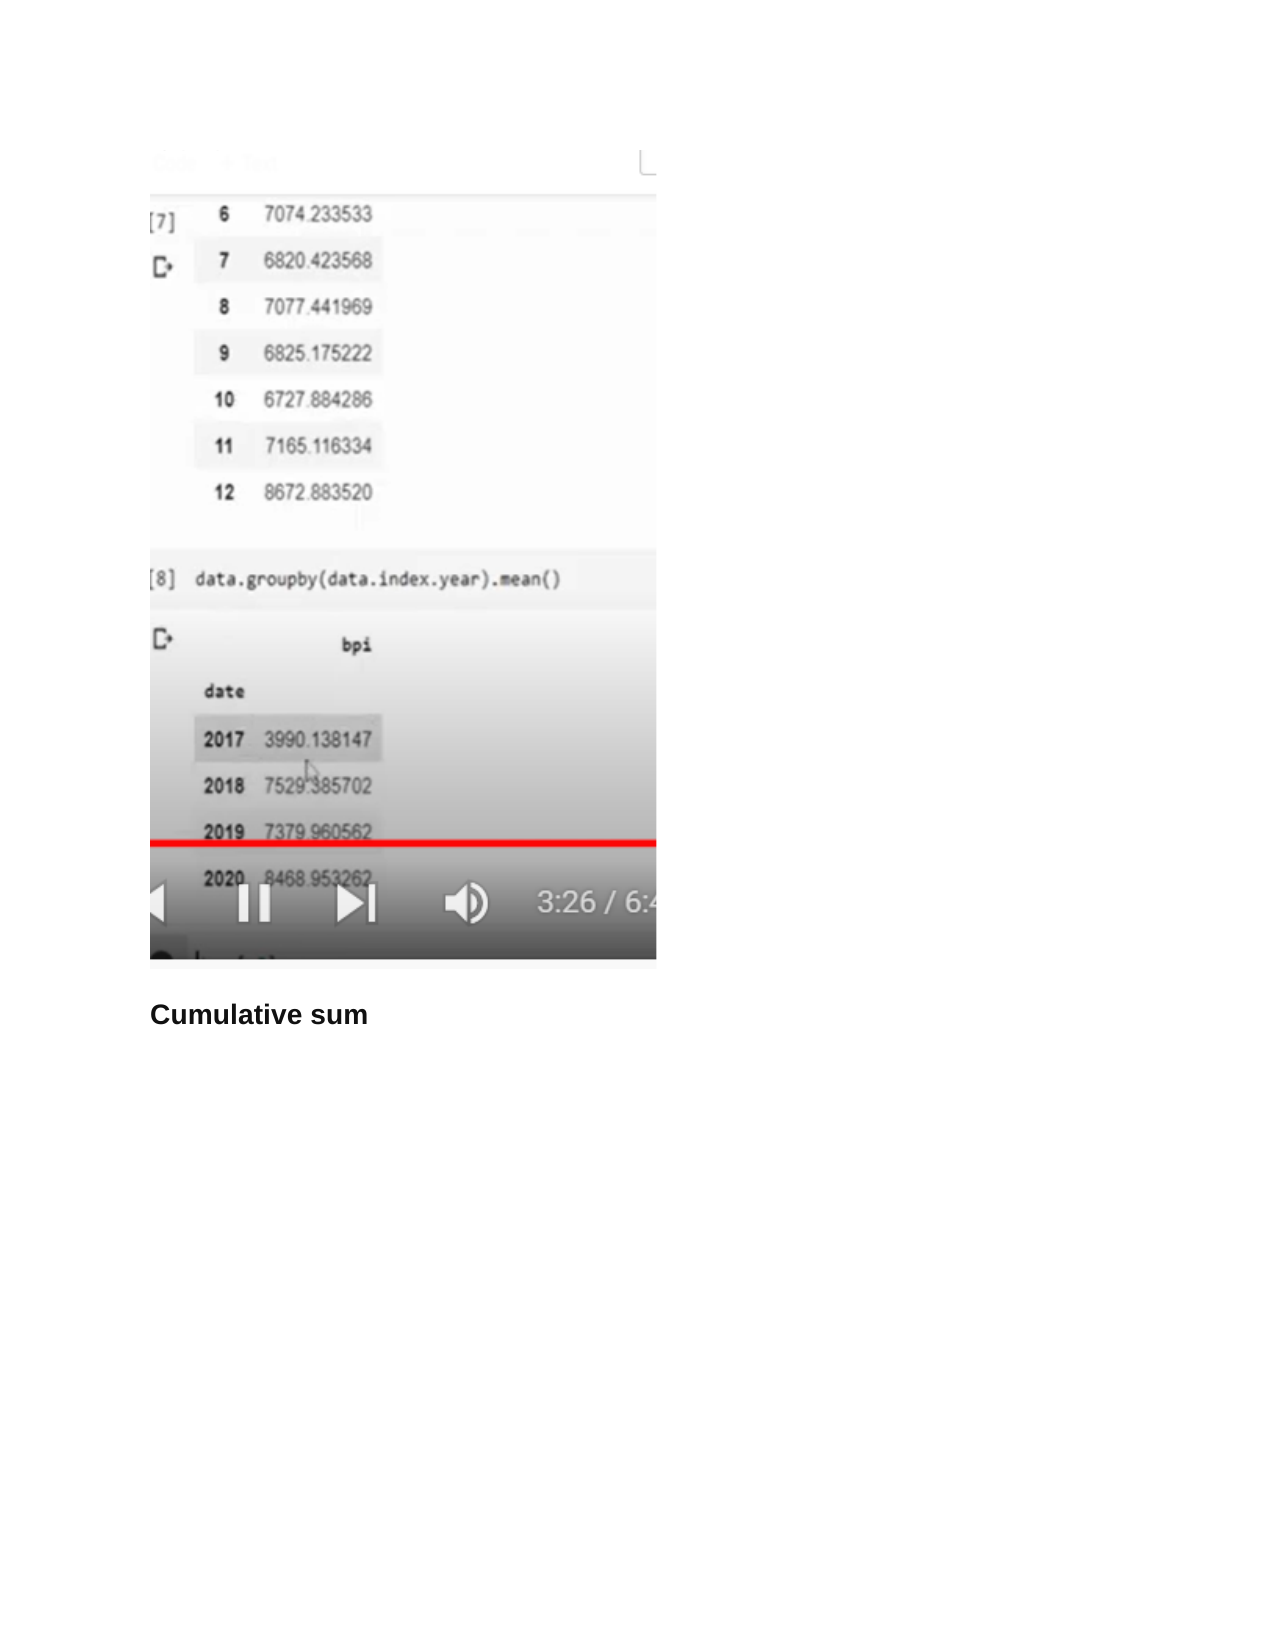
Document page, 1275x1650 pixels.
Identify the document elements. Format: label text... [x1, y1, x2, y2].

text Cumulative sum [150, 998, 1125, 1030]
picture [150, 150, 657, 969]
